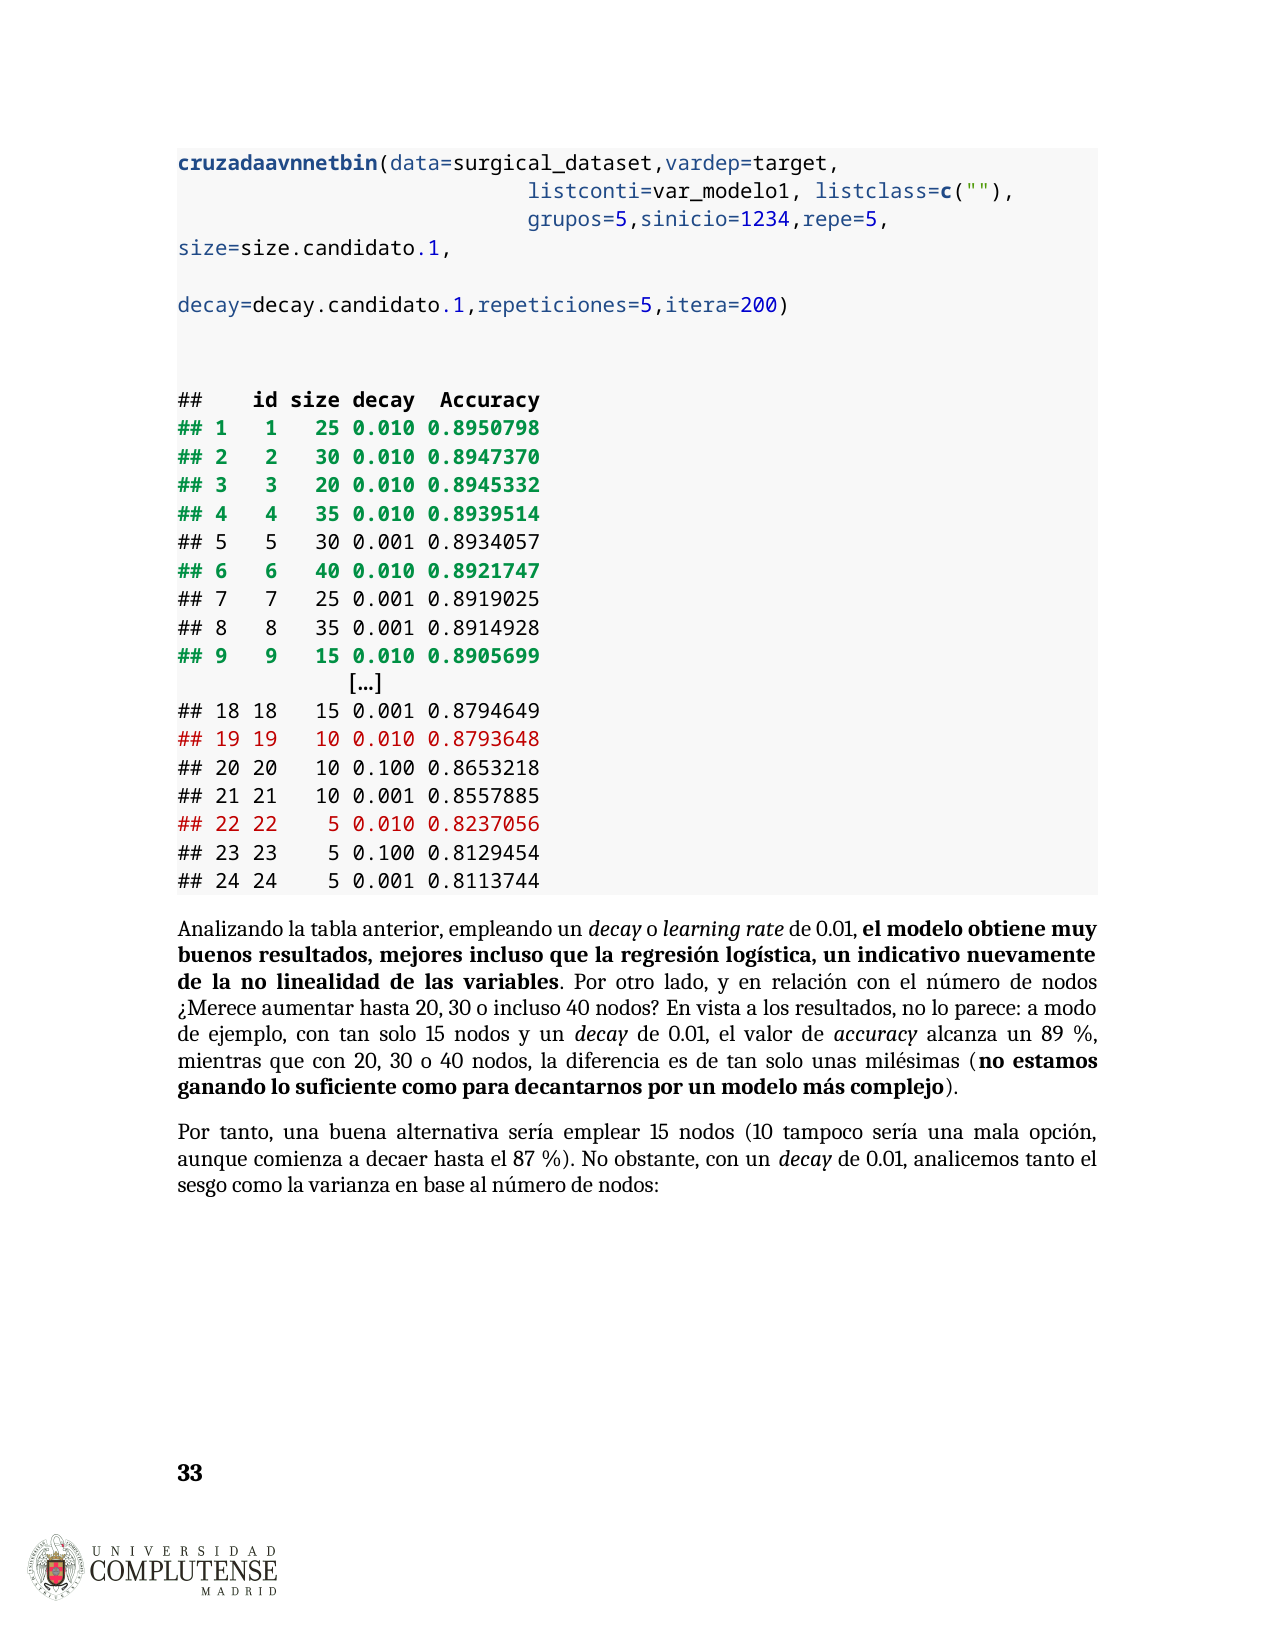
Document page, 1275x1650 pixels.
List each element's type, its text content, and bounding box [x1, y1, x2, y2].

text ## id size decay Accuracy ## 1 1 25 0.010 0.8950798 ## 2 2 30 0.010 0.8947370 ## 3 3 20 0.010 0.8945332 ## 4 4 35 0.010 0.8939514 ## 5 5 30 0.001 0.8934057 ## 6 6 40 0.010 0.8921747 ## 7 7 25 0.001 0.8919025 ## 8 8 35 0.001 0.8914928 ## 9 9 15 0.010 0.8905699 […] ## 18 18 15 0.001 0.8794649 ## 19 19 10 0.010 0.8793648 ## 20 20 10 0.100 0.8653218 ## 21 21 10 0.001 0.8557885 ## 22 22 5 0.010 0.8237056 ## 23 23 5 0.100 0.8129454 ## 24 24 5 0.001 0.8113744 [177, 385, 1098, 895]
text Por tanto, una buena alternativa sería emplear 15 nodos (10 tampoco sería una mala opción, aunque comienza a decaer hasta el 87 %). No obstante, con un decay de 0.01, analicemos tanto el sesgo como la varianza en base al número de nodos: [177, 1119, 1098, 1198]
picture [24, 1496, 280, 1640]
text Analizando la tabla anterior, empleando un decay o learning rate de 0.01, el modelo obtiene muy buenos resultados, mejores incluso que la regresión logística, un indicativo nuevamente de la no linealidad de las variables. Por otro lado, y en relación con el número de nodos ¿Merece aumentar hasta 20, 30 o incluso 40 nodos? En vista a los resultados, no lo parece: a modo de ejemplo, con tan solo 15 nodos y un decay de 0.01, el valor de accuracy alcanza un 89 %, mientras que con 20, 30 o 40 nodos, la diferencia es de tan solo unas milésimas (no estamos ganando lo suficiente como para decantarnos por un modelo más complejo). [177, 916, 1098, 1100]
